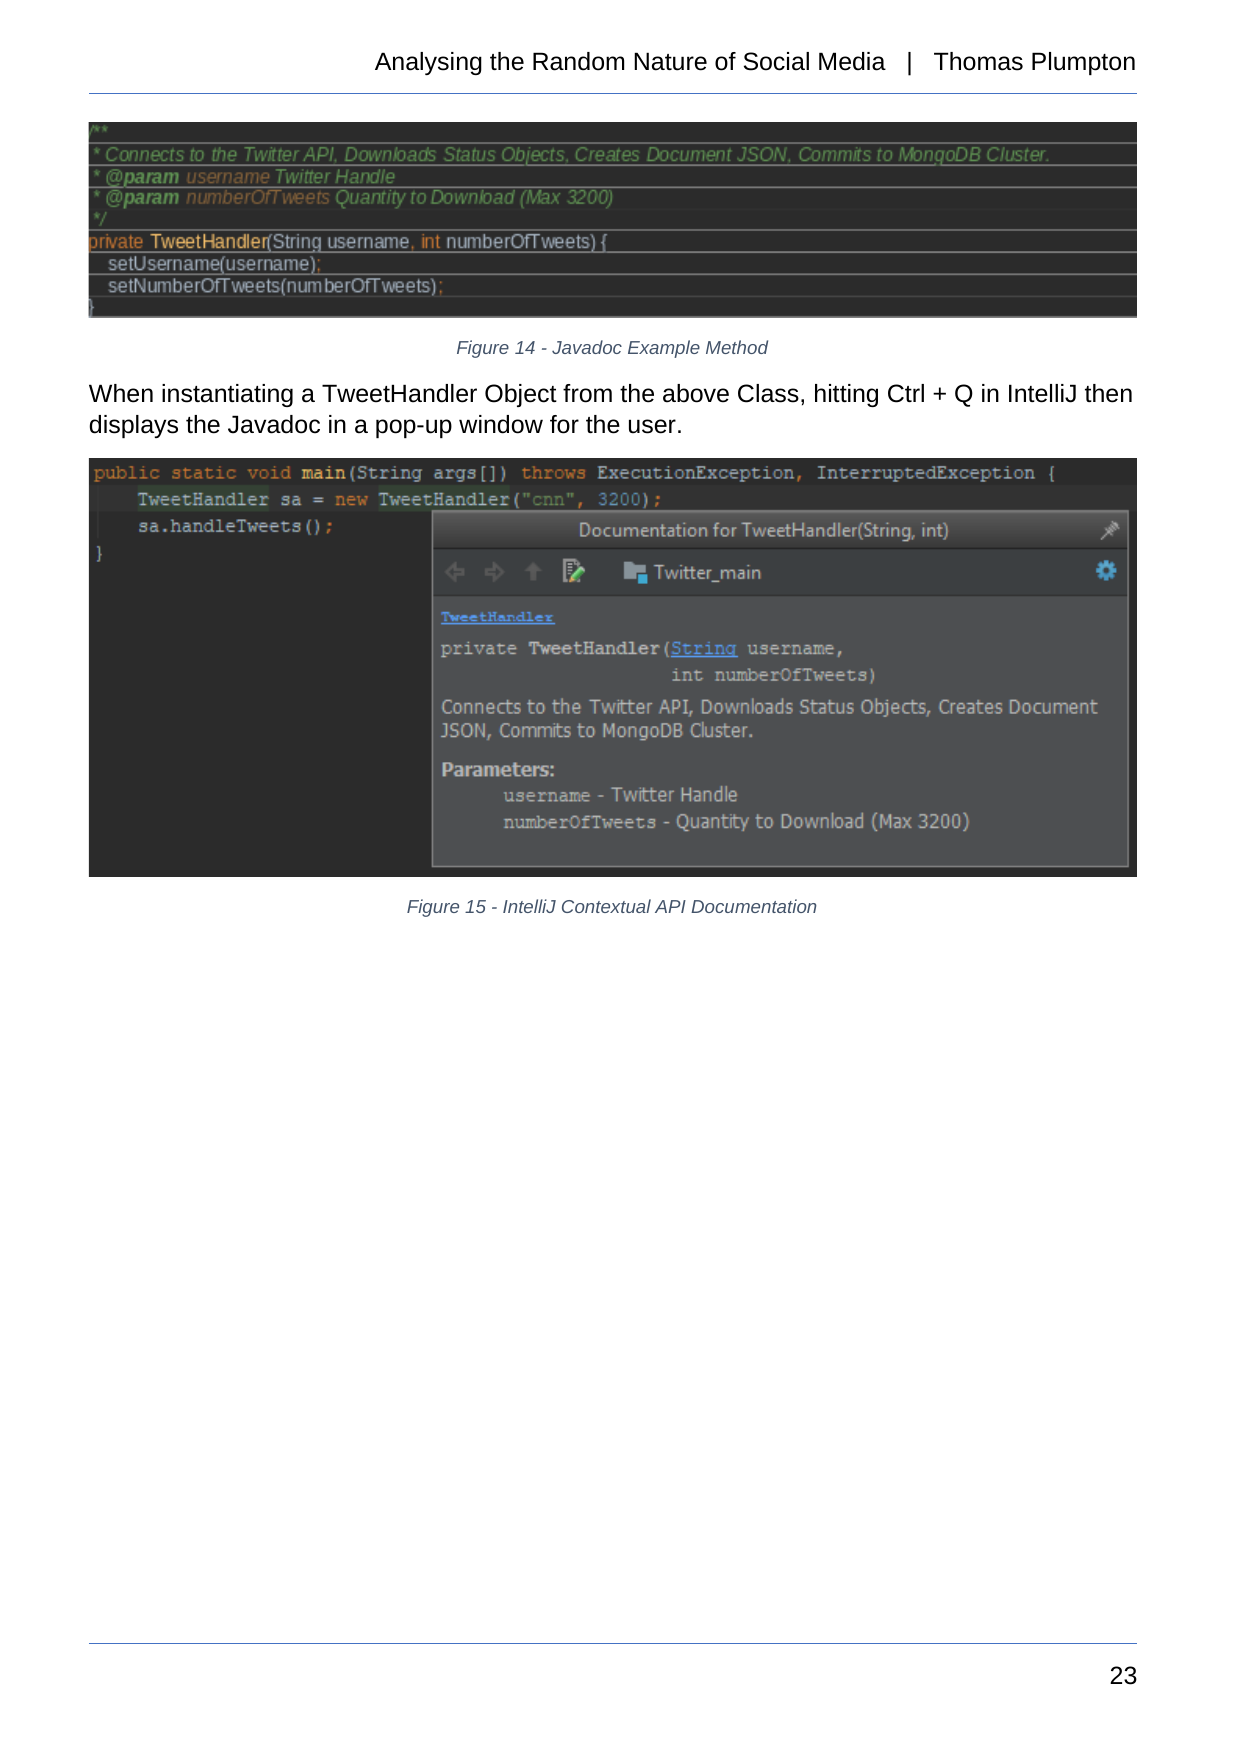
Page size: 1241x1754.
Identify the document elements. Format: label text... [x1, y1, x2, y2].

picture [88, 458, 1137, 877]
text Figure 15 - IntelliJ Contextual API Documentation [89, 896, 1137, 917]
text Figure 14 - Javadoc Example Method [89, 337, 1137, 358]
text When instantiating a TweetHandler Object from the above Class, hitting Ctrl + Q in IntelliJ then displays the Javadoc in a pop-up window for the user. [89, 379, 1137, 439]
